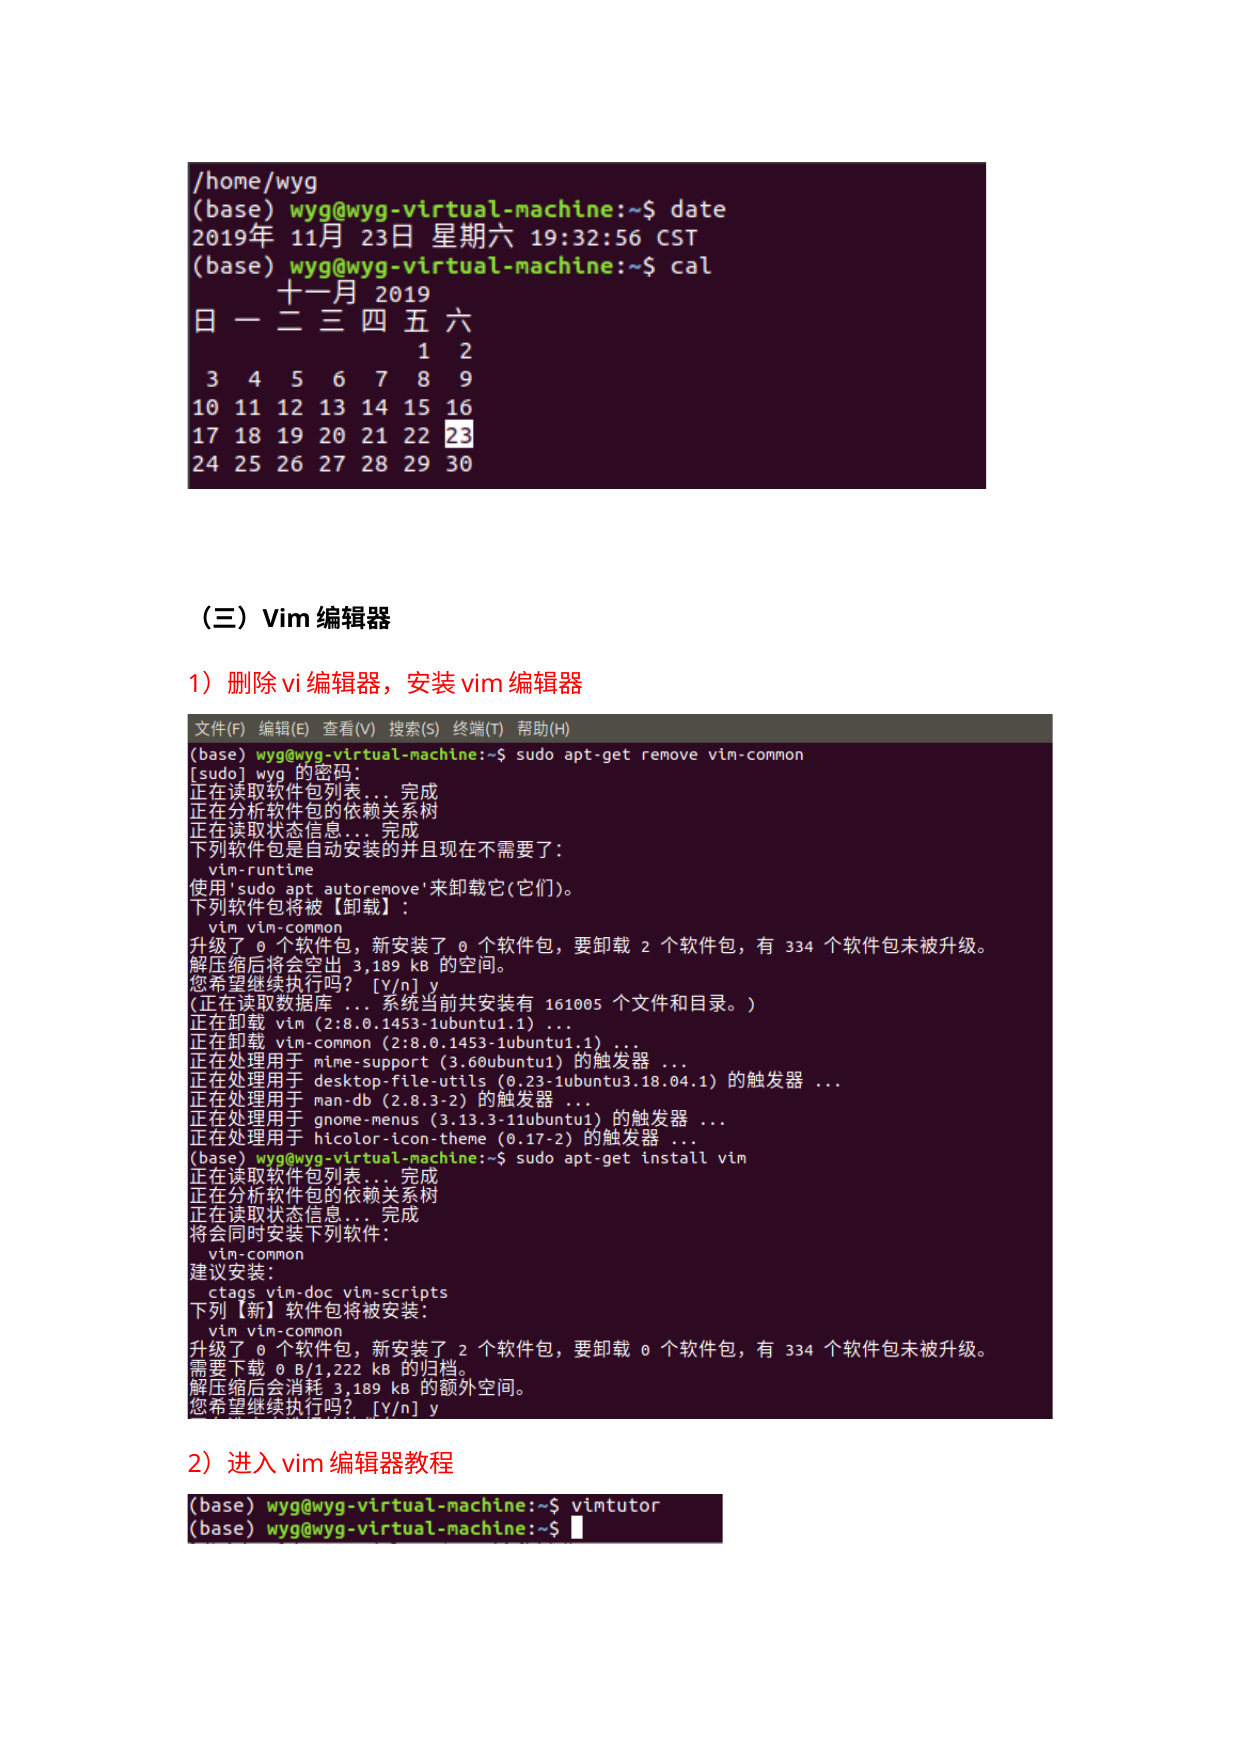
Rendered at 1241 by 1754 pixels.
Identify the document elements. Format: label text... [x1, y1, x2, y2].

picture [187, 1494, 723, 1544]
text 1）删除vi编辑器，安装vim编辑器 [187, 649, 1053, 714]
picture [187, 162, 987, 489]
text 2）进入vim编辑器教程 [187, 1429, 1053, 1494]
picture [187, 714, 1053, 1419]
text （三）Vim编辑器 [187, 584, 1053, 649]
